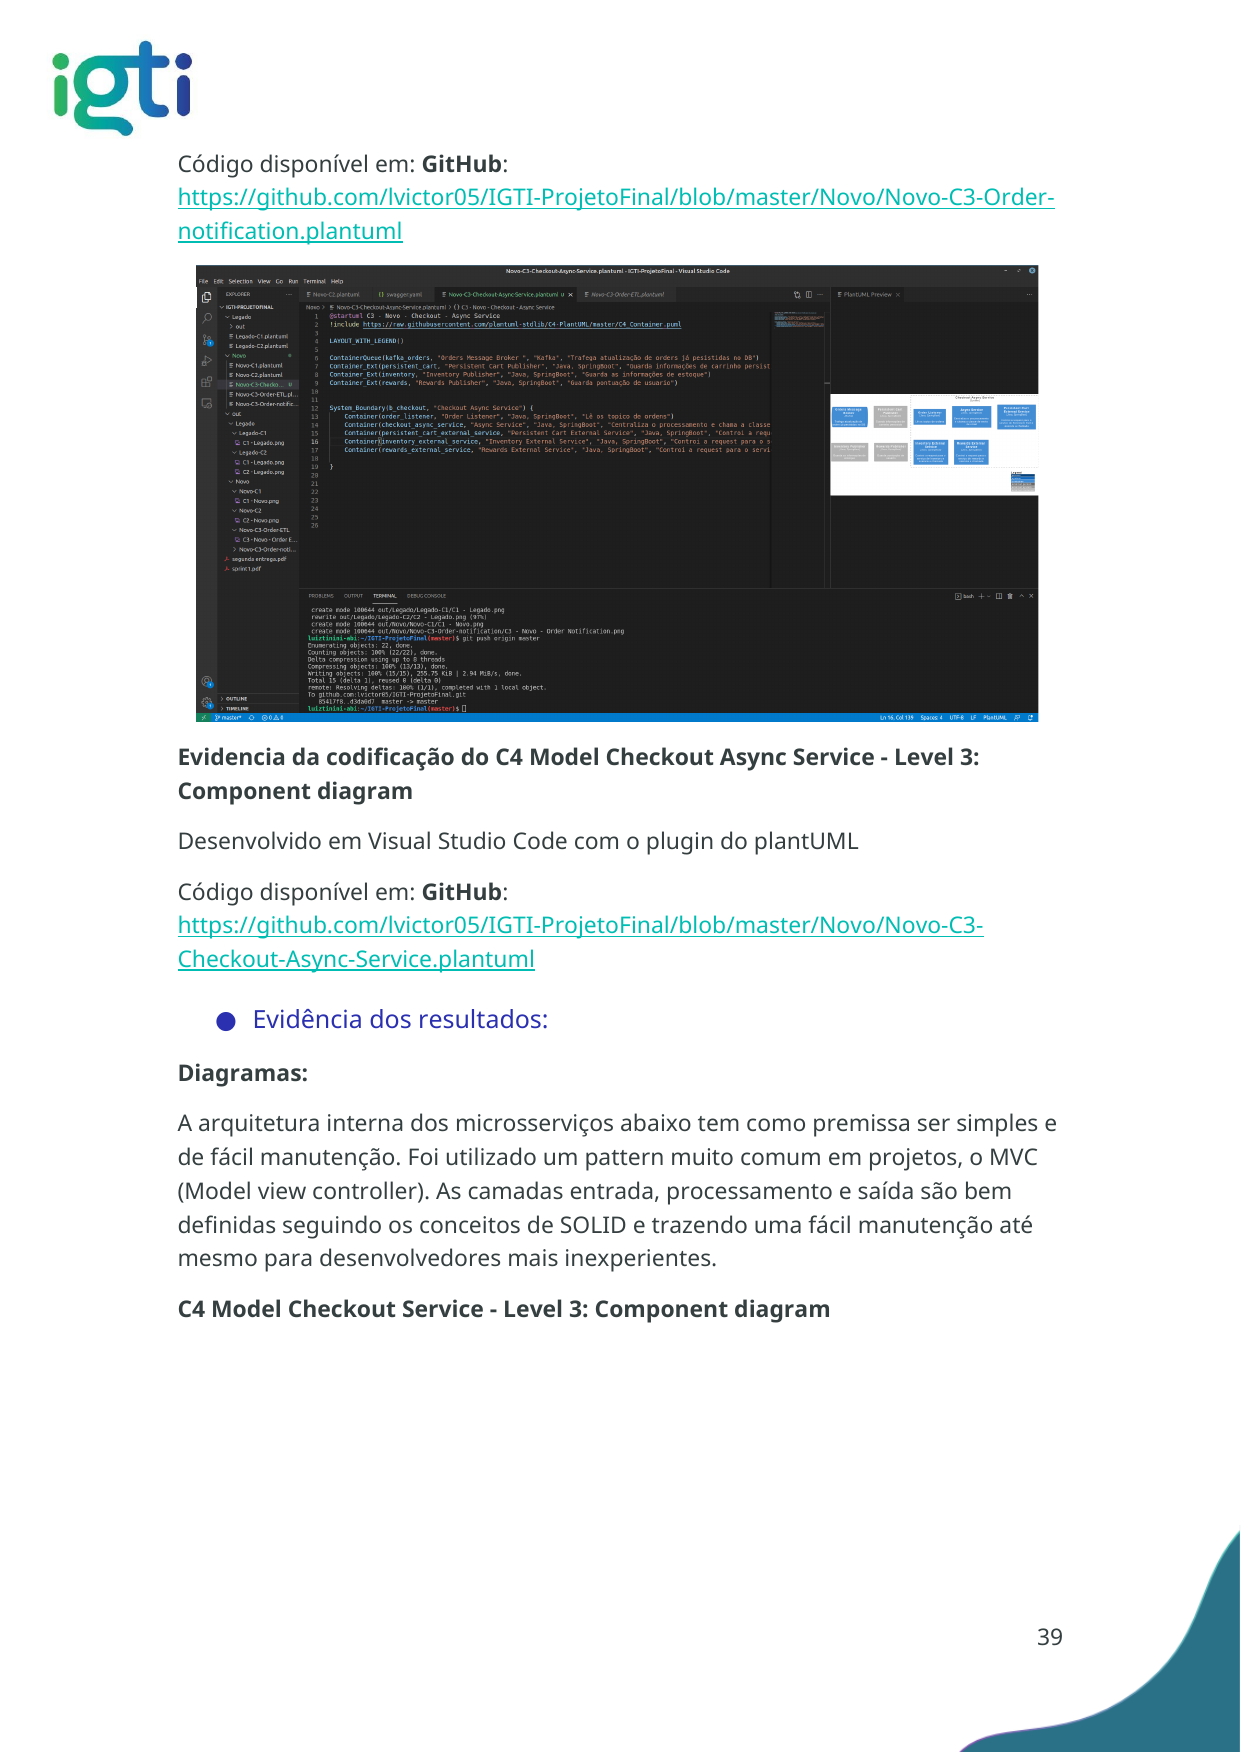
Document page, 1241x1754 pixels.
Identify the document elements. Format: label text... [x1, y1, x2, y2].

text Desenvolvido em Visual Studio Code com o plugin do plantUML [177, 825, 1063, 856]
text Evidencia da codificação do C4 Model Checkout Async Service - Level 3: Component diagram [177, 741, 1063, 806]
text Diagramas: [177, 1057, 1063, 1088]
picture [37, 34, 205, 141]
picture [955, 1525, 1241, 1752]
text C4 Model Checkout Service - Level 3: Component diagram [177, 1293, 1063, 1324]
text A arquitetura interna dos microsserviços abaixo tem como premissa ser simples e de fácil manutenção. Foi utilizado um pattern muito comum em projetos, o MVC (Model view controller). As camadas entrada, processamento e saída são bem definidas seguindo os conceitos de SOLID e trazendo uma fácil manutenção até mesmo para desenvolvedores mais inexperientes. [177, 1107, 1063, 1274]
text Código disponível em: GitHub: https://github.com/lvictor05/IGTI-ProjetoFinal/blob/master/Novo/Novo-C3-Checkout-Async-Service.plantuml [177, 876, 1063, 974]
subtitle Evidência dos resultados: [215, 1002, 1063, 1036]
text Código disponível em: GitHub: https://github.com/lvictor05/IGTI-ProjetoFinal/blob/master/Novo/Novo-C3-Order-notification.plantuml [177, 148, 1063, 246]
